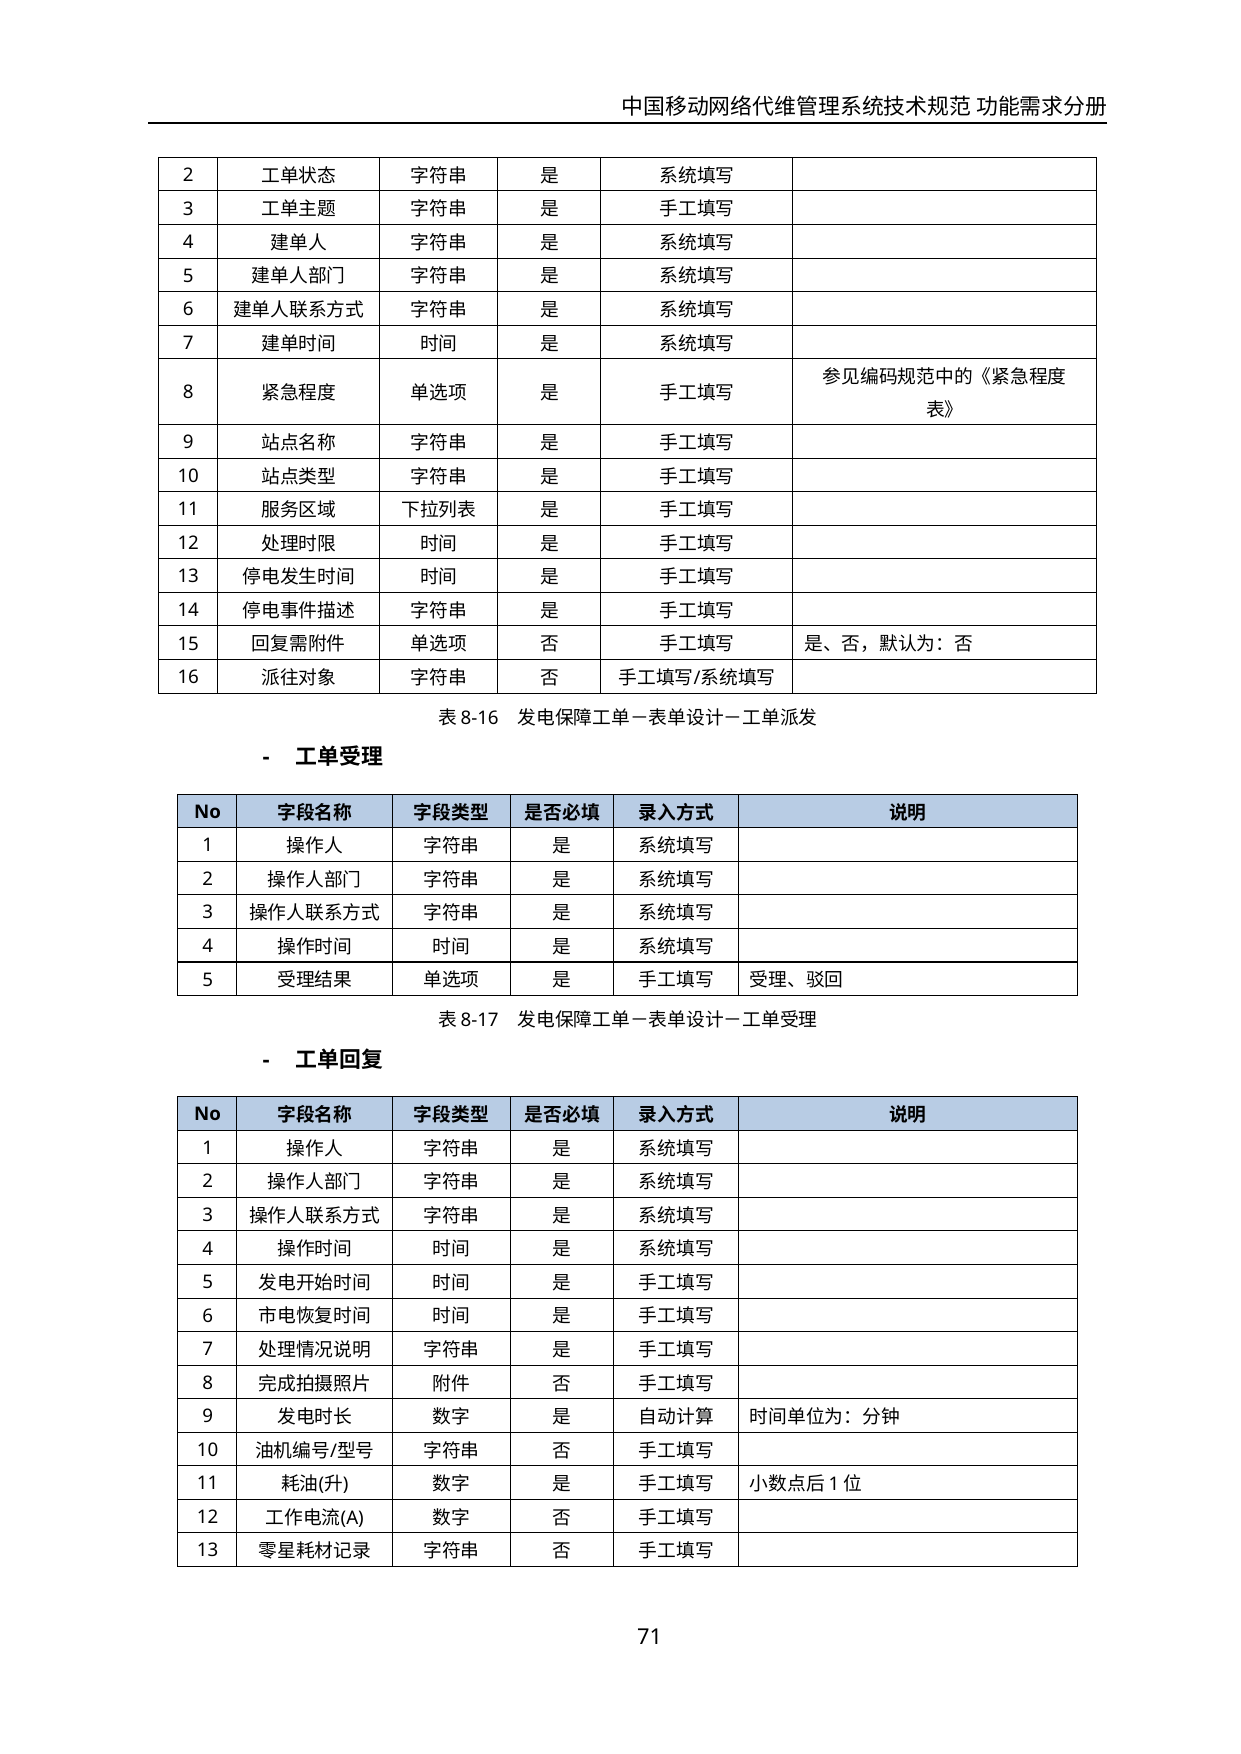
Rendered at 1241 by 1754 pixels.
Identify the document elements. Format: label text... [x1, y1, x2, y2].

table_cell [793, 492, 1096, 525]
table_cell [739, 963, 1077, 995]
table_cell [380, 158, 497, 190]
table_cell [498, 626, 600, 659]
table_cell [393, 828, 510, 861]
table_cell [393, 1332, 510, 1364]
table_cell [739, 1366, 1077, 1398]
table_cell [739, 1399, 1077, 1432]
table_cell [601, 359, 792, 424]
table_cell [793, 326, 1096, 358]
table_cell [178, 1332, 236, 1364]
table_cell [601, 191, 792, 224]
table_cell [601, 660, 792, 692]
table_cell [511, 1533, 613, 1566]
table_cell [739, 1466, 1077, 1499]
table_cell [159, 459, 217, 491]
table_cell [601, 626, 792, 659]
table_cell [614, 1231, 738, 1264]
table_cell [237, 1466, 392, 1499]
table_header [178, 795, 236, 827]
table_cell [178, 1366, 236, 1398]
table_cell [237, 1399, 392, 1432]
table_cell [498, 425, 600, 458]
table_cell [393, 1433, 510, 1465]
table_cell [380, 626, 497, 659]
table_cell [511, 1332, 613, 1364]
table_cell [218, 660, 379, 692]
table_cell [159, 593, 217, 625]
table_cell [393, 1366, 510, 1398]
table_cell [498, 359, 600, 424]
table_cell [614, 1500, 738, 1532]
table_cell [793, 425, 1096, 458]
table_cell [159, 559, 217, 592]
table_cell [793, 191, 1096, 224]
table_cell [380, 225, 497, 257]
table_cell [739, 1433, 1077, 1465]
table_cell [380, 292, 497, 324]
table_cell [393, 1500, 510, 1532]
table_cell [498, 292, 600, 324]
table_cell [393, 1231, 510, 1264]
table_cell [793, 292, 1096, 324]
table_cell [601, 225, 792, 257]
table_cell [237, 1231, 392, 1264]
list 工单回复 [262, 1041, 1107, 1074]
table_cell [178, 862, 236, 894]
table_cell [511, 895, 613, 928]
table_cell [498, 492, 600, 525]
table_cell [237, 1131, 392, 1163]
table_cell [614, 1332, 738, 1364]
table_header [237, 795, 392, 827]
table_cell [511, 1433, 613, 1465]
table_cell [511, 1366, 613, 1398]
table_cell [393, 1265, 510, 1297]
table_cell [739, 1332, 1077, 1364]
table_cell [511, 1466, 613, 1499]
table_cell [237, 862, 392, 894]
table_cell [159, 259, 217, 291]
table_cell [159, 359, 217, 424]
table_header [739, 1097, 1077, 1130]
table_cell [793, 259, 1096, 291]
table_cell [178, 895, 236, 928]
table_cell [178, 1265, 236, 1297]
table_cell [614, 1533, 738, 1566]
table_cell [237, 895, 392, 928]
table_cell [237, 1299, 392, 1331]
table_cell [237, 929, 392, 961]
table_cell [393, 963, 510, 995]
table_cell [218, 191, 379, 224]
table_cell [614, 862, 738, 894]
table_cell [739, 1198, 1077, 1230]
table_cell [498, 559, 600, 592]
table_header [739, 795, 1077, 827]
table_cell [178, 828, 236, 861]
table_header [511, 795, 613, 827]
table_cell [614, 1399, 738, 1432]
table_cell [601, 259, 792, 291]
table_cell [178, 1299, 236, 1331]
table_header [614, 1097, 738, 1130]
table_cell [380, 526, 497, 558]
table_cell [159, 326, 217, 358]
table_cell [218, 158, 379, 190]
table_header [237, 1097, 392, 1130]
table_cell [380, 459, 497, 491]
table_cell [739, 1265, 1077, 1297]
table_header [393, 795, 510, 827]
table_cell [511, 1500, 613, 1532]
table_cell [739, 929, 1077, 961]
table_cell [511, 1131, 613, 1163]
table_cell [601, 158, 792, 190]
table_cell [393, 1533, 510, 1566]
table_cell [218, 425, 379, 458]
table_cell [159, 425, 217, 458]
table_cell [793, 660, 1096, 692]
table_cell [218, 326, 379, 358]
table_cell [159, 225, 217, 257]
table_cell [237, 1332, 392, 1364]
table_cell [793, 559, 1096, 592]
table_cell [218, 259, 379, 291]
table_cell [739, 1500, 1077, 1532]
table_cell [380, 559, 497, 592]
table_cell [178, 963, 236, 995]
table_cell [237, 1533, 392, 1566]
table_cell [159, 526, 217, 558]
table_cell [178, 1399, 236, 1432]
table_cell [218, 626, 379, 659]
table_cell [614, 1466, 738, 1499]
list 工单受理 [262, 739, 1107, 771]
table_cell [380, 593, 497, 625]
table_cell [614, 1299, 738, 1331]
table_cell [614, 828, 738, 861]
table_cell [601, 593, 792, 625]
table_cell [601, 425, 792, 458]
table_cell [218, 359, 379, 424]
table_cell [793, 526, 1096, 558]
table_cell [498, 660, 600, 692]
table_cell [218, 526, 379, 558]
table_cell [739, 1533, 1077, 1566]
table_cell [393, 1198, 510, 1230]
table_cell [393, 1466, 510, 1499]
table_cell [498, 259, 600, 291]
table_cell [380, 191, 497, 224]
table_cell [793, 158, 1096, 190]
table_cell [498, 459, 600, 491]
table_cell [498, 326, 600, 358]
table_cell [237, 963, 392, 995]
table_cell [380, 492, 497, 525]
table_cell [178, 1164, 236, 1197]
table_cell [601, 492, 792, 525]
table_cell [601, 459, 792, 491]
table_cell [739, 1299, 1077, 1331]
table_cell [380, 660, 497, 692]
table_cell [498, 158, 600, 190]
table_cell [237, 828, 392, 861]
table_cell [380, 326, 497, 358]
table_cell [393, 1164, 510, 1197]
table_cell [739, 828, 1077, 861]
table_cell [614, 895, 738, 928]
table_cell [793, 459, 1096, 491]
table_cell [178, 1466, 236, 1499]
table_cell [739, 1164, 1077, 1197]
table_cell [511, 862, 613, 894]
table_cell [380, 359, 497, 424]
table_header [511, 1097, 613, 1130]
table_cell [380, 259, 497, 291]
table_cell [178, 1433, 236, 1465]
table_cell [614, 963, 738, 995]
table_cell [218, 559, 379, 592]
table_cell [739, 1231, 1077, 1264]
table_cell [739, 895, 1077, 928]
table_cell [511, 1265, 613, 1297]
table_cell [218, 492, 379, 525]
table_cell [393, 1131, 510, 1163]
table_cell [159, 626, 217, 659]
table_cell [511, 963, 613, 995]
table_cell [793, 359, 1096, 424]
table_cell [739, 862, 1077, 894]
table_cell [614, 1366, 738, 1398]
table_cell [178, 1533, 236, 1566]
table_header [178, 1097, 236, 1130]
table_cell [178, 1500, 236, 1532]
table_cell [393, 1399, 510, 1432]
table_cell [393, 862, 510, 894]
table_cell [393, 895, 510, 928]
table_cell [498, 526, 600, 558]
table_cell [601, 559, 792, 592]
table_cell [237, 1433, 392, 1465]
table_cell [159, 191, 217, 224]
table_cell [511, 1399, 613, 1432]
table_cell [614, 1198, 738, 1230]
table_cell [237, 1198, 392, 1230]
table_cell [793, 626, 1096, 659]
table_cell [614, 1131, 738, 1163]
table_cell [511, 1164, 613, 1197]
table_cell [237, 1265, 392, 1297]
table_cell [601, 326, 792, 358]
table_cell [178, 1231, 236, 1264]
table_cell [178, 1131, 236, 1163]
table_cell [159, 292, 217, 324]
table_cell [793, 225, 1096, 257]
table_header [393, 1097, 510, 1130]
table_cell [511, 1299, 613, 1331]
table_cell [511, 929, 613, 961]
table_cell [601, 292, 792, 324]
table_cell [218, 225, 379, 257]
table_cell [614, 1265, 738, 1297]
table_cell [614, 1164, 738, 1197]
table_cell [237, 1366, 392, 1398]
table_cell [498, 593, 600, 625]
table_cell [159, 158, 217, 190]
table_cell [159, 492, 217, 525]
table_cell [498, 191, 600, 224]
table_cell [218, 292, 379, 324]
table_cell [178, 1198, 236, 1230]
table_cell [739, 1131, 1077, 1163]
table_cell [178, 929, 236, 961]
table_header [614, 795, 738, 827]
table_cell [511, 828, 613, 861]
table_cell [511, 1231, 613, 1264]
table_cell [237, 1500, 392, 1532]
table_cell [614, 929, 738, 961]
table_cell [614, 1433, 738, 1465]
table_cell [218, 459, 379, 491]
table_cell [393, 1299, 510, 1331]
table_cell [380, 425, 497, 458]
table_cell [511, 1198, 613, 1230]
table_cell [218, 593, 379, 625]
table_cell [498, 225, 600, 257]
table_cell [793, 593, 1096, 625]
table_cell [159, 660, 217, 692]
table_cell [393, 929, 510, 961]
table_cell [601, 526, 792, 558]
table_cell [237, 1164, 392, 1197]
